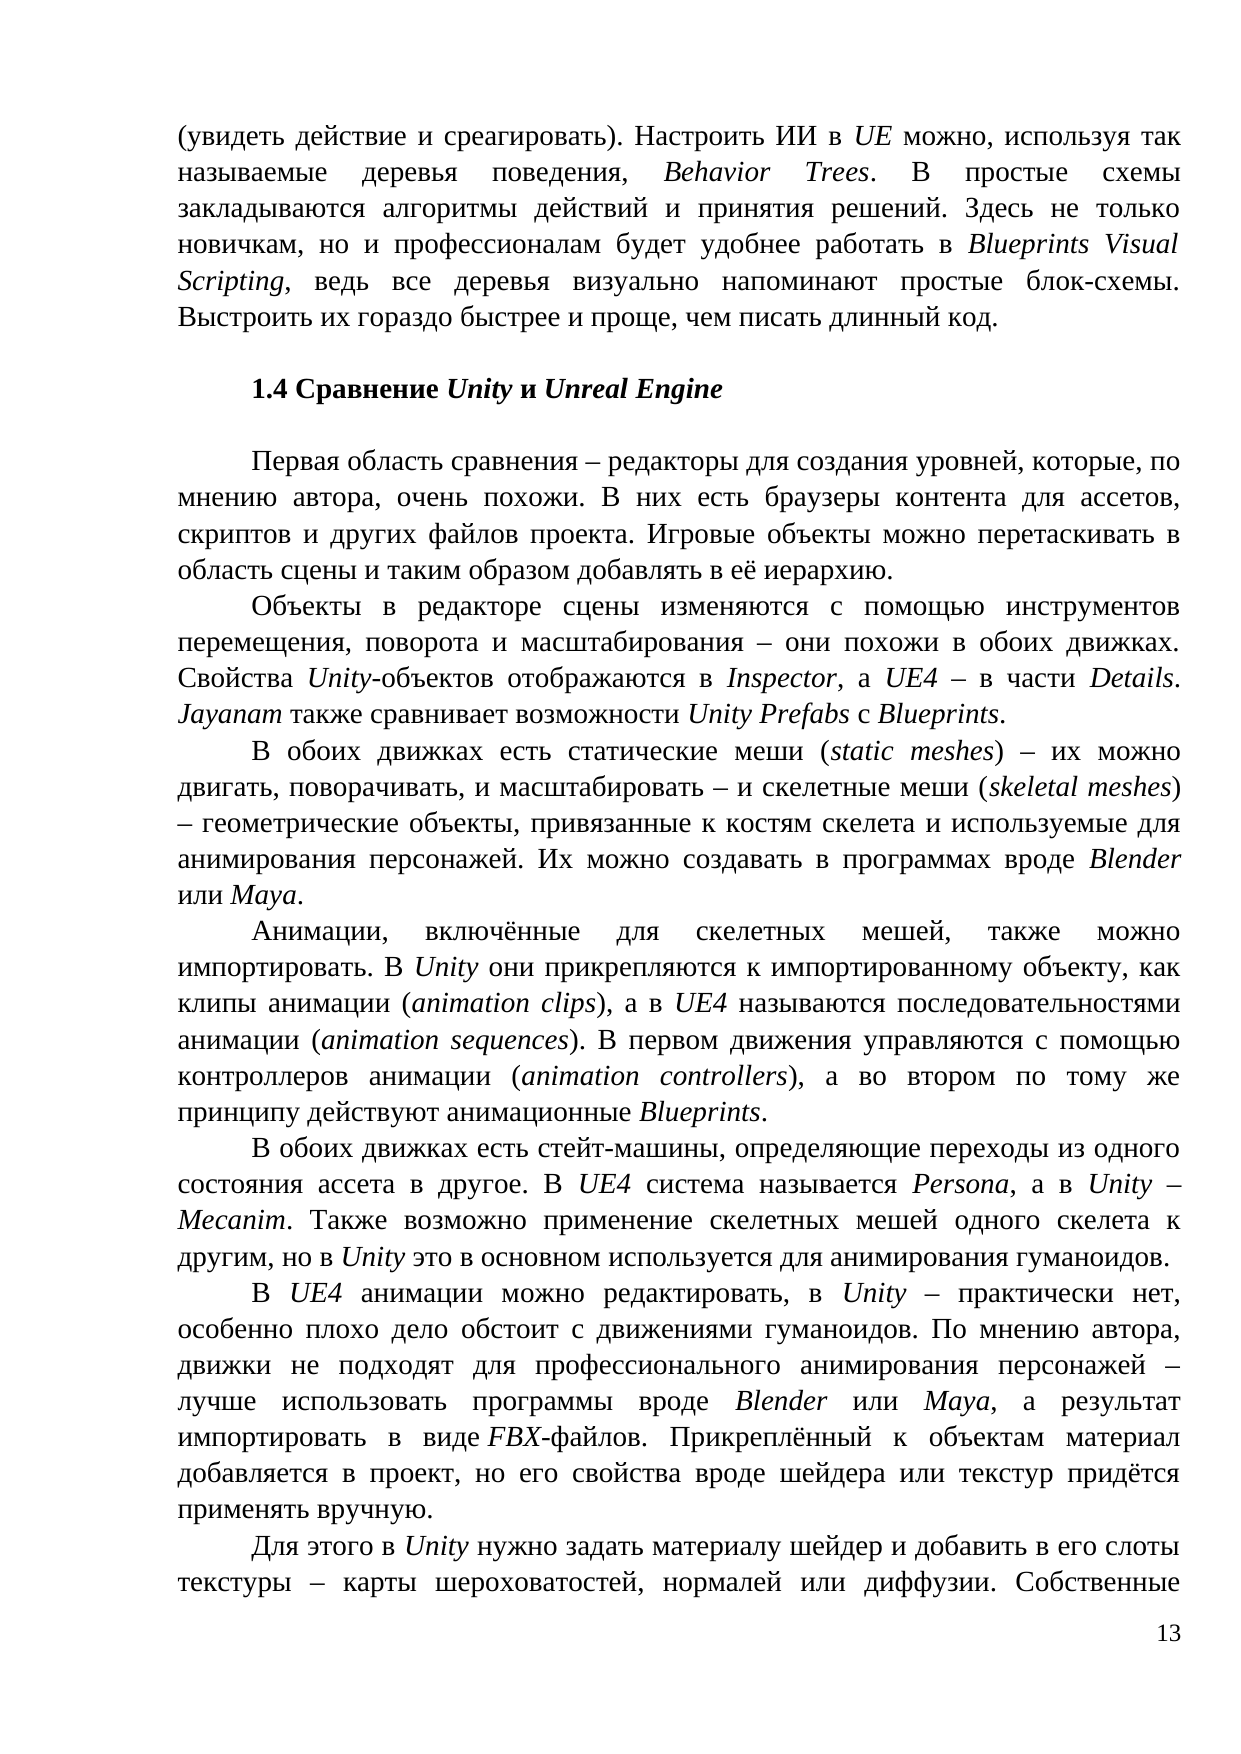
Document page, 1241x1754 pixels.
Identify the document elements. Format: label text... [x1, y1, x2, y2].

subtitle 1.4 Сравнение Unity и Unreal Engine [177, 371, 1181, 405]
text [177, 1528, 1181, 1597]
text В обоих движках есть статические меши (static meshes) – их можно двигать, поворачивать, и масштабировать – и скелетные меши (skeletal meshes) – геометрические объекты, привязанные к костям скелета и используемые для анимирования персонажей. Их можно создавать в программах вроде Blender или Maya. [177, 733, 1181, 911]
text Объекты в редакторе сцены изменяются с помощью инструментов перемещения, поворота и масштабирования – они похожи в обоих движках. Свойства Unity-объектов отображаются в Inspector, а UE4 – в части Details. Jayanam также сравнивает возможности Unity Prefabs c Blueprints. [177, 588, 1181, 730]
text Анимации, включённые для скелетных мешей, также можно импортировать. В Unity они прикрепляются к импортированному объекту, как клипы анимации (animation clips), а в UE4 называются последовательностями анимации (animation sequences). В первом движения управляются с помощью контроллеров анимации (animation controllers), а во втором по тому же принципу действуют анимационные Blueprints. [177, 913, 1181, 1128]
text В обоих движках есть стейт-машины, определяющие переходы из одного состояния ассета в другое. В UE4 система называется Persona, а в Unity – Mecanim. Также возможно применение скелетных мешей одного скелета к другим, но в Unity это в основном используется для анимирования гуманоидов. [177, 1130, 1181, 1272]
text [177, 118, 1181, 332]
text В UE4 анимации можно редактировать, в Unity – практически нет, особенно плохо дело обстоит с движениями гуманоидов. По мнению автора, движки не подходят для профессионального анимирования персонажей – лучше использовать программы вроде Blender или Maya, а результат импортировать в виде FBX-файлов. Прикреплённый к объектам материал добавляется в проект, но его свойства вроде шейдера или текстур придётся применять вручную. [177, 1275, 1181, 1525]
text Первая область сравнения – редакторы для создания уровней, которые, по мнению автора, очень похожи. В них есть браузеры контента для ассетов, скриптов и других файлов проекта. Игровые объекты можно перетаскивать в область сцены и таким образом добавлять в её иерархию. [177, 443, 1181, 585]
